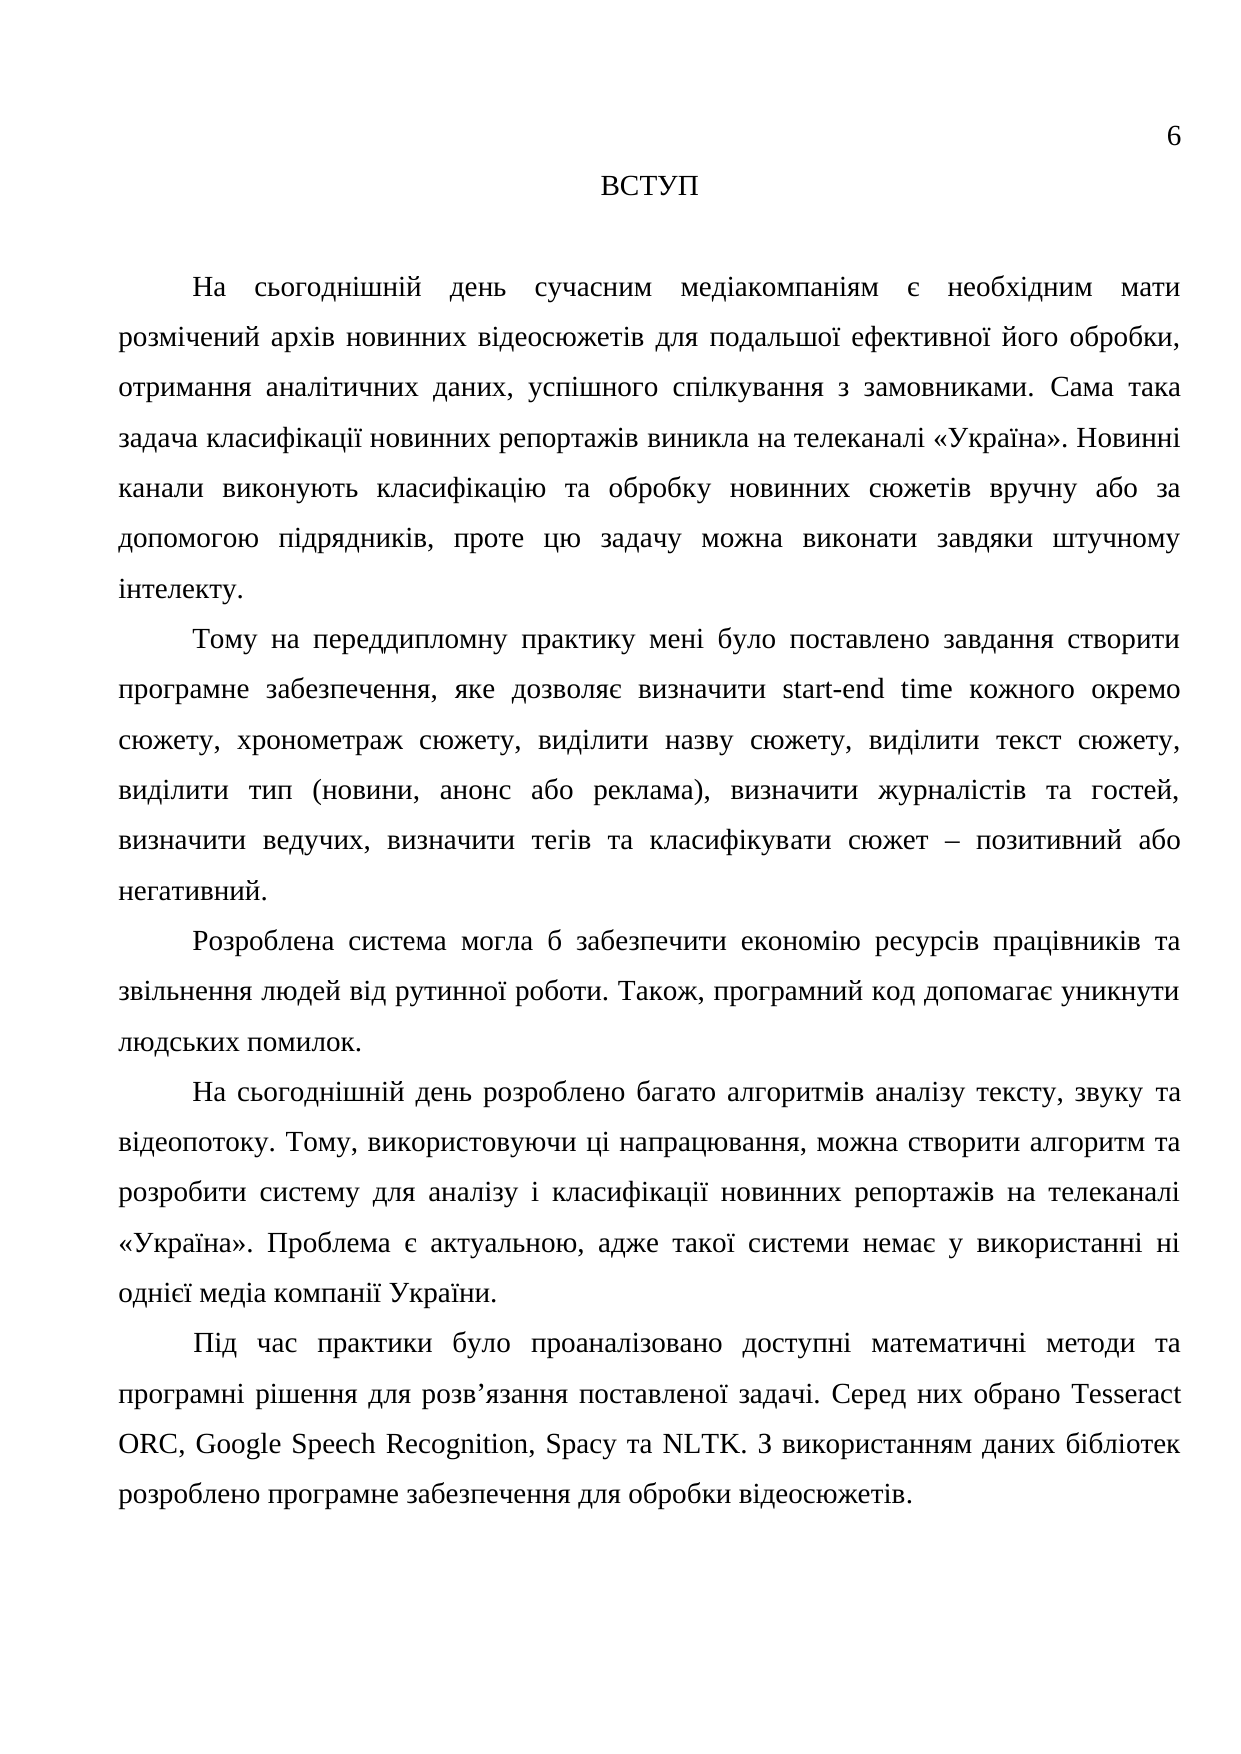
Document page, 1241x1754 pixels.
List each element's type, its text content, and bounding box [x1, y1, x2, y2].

text На сьогоднішній день сучасним медіакомпаніям є необхідним мати розмічений архів новинних відеосюжетів для подальшої ефективної його обробки, отримання аналітичних даних, успішного спілкування з замовниками. Сама така задача класифікації новинних репортажів виникла на телеканалі «Україна». Новинні канали виконують класифікацію та обробку новинних сюжетів вручну або за допомогою підрядників, проте цю задачу можна виконати завдяки штучному інтелекту. [118, 269, 1181, 604]
text На сьогоднішній день розроблено багато алгоритмів аналізу тексту, звуку та відеопотоку. Тому, використовуючи ці напрацювання, можна створити алгоритм та розробити систему для аналізу і класифікації новинних репортажів на телеканалі «Україна». Проблема є актуальною, адже такої системи немає у використанні ні однієї медіа компанії України. [118, 1074, 1181, 1309]
subtitle Вступ [118, 168, 1181, 202]
text Під час практики було проаналізовано доступні математичні методи та програмні рішення для розв’язання поставленої задачі. Серед них обрано Tesseract ORC, Google Speech Recognition, Spacy та NLTK. З використанням даних бібліотек розроблено програмне забезпечення для обробки відеосюжетів. [118, 1326, 1181, 1510]
text Розроблена система могла б забезпечити економію ресурсів працівників та звільнення людей від рутинної роботи. Також, програмний код допомагає уникнути людських помилок. [118, 923, 1181, 1057]
text Тому на переддипломну практику мені було поставлено завдання створити програмне забезпечення, яке дозволяє визначити start-end time кожного окремо сюжету, хронометраж сюжету, виділити назву сюжету, виділити текст сюжету, виділити тип (новини, анонс або реклама), визначити журналістів та гостей, визначити ведучих, визначити тегів та класифікувати сюжет – позитивний або негативний. [118, 621, 1181, 906]
